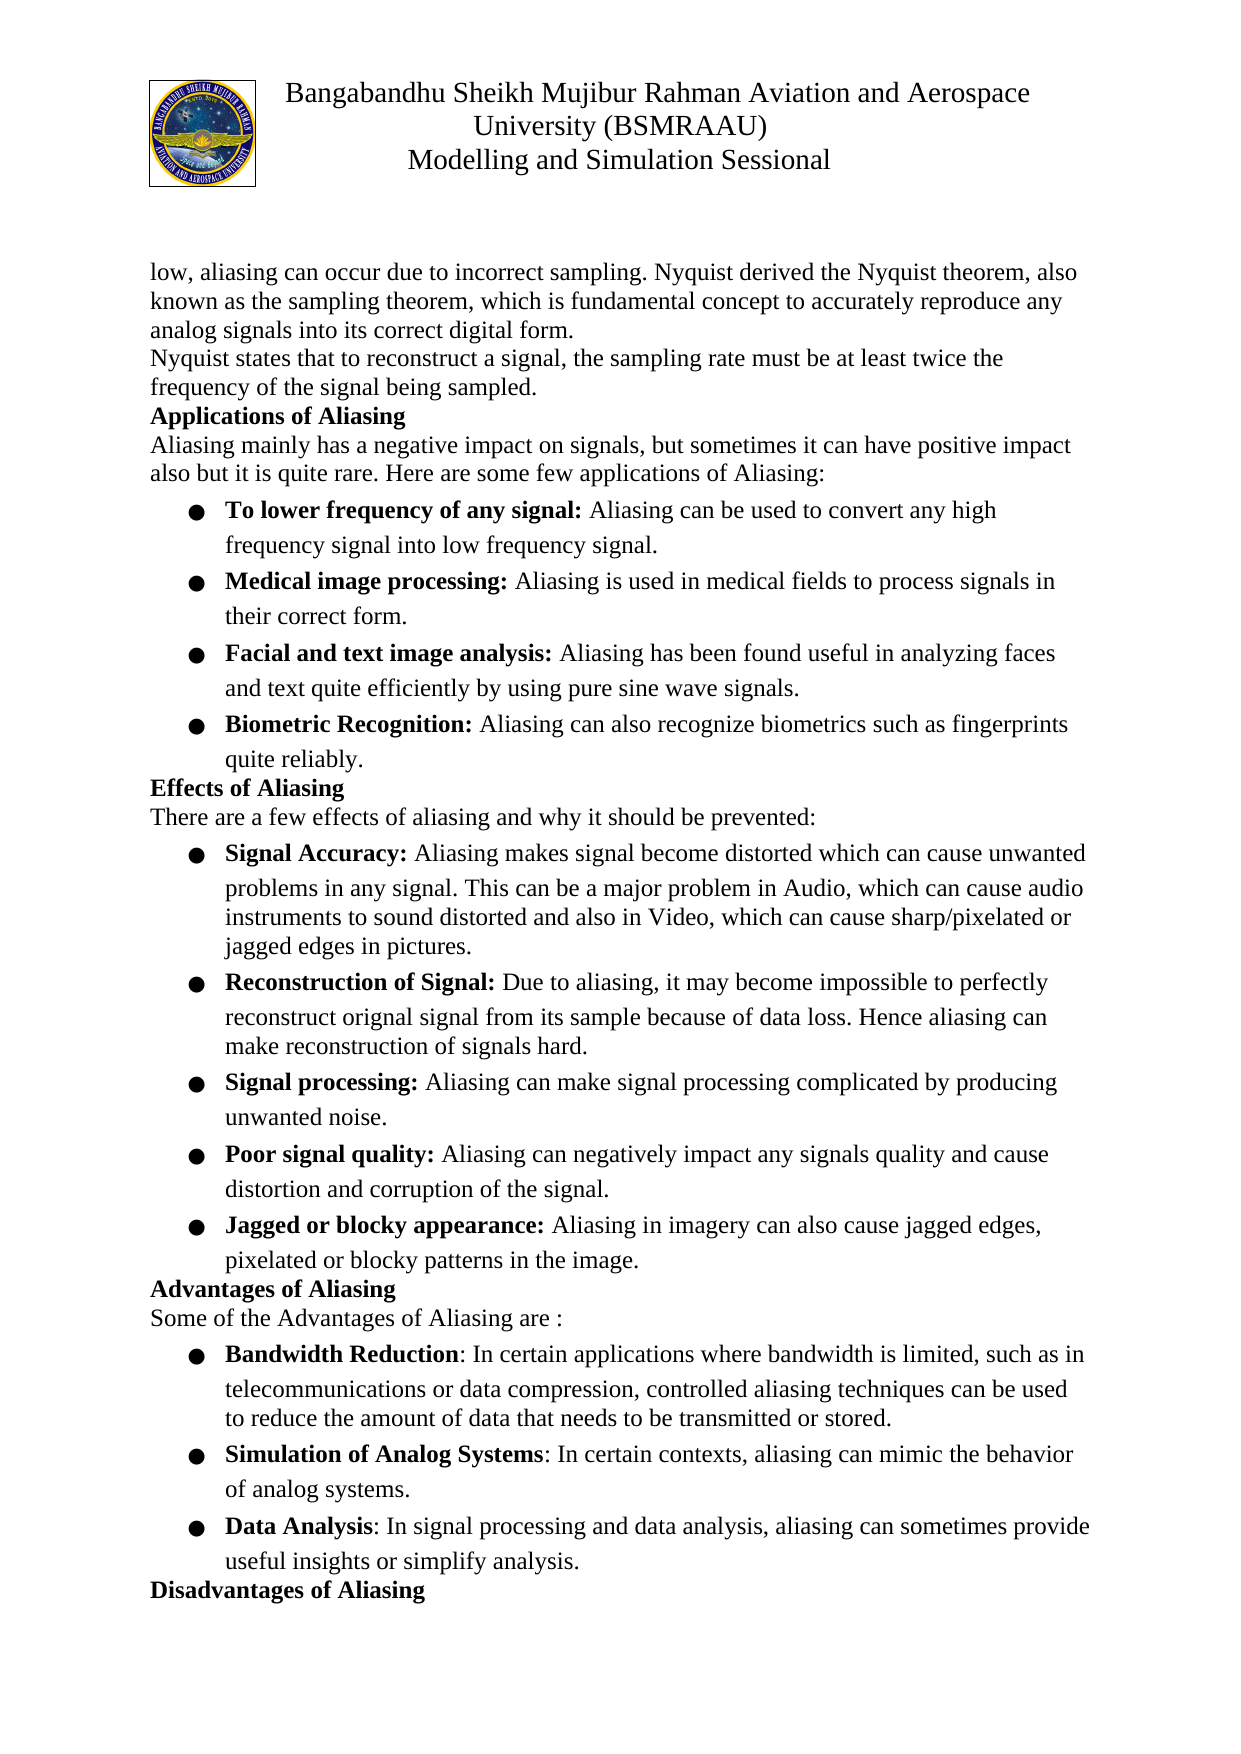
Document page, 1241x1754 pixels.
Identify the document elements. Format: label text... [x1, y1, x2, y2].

list Bandwidth Reduction: In certain applications where bandwidth is limited, such as in telecommunications or data compression, controlled aliasing techniques can be used to reduce the amount of data that needs to be transmitted or stored. [187, 1332, 1090, 1432]
list Facial and text image analysis: Aliasing has been found useful in analyzing faces and text quite efficiently by using pure sine wave signals. [187, 630, 1090, 702]
text Effects of Aliasing [150, 773, 1090, 802]
list Poor signal quality: Aliasing can negatively impact any signals quality and cause distortion and corruption of the signal. [187, 1131, 1090, 1203]
text Applications of Aliasing [150, 401, 1090, 430]
text Some of the Advantages of Aliasing are : [150, 1303, 1090, 1332]
picture [150, 81, 255, 186]
text Aliasing mainly has a negative impact on signals, but sometimes it can have positive impact also but it is quite rare. Here are some few applications of Aliasing: [150, 430, 1090, 487]
list Simulation of Analog Systems: In certain contexts, aliasing can mimic the behavior of analog systems. [187, 1432, 1090, 1503]
text Disadvantages of Aliasing [150, 1575, 1090, 1603]
list Signal processing: Aliasing can make signal processing complicated by producing unwanted noise. [187, 1060, 1090, 1131]
list Medical image processing: Aliasing is used in medical fields to process signals in their correct form. [187, 559, 1090, 630]
list Reconstruction of Signal: Due to aliasing, it may become impossible to perfectly reconstruct orignal signal from its sample because of data loss. Hence aliasing can make reconstruction of signals hard. [187, 959, 1090, 1060]
text Advantages of Aliasing [150, 1274, 1090, 1303]
list Signal Accuracy: Aliasing makes signal become distorted which can cause unwanted problems in any signal. This can be a major problem in Audio, which can cause audio instruments to sound distorted and also in Video, which can cause sharp/pixelated or jagged edges in pictures. [187, 831, 1090, 959]
list Biometric Recognition: Aliasing can also recognize biometrics such as fingerprints quite reliably. [187, 702, 1090, 773]
list Jagged or blocky appearance: Aliasing in imagery can also cause jagged edges, pixelated or blocky patterns in the image. [187, 1203, 1090, 1274]
list Data Analysis: In signal processing and data analysis, aliasing can sometimes provide useful insights or simplify analysis. [187, 1503, 1090, 1575]
text There are a few effects of aliasing and why it should be prevented: [150, 802, 1090, 831]
list To lower frequency of any signal: Aliasing can be used to convert any high frequency signal into low frequency signal. [187, 487, 1090, 559]
text Nyquist states that to reconstruct a signal, the sampling rate must be at least twice the frequency of the signal being sampled. [150, 343, 1090, 401]
